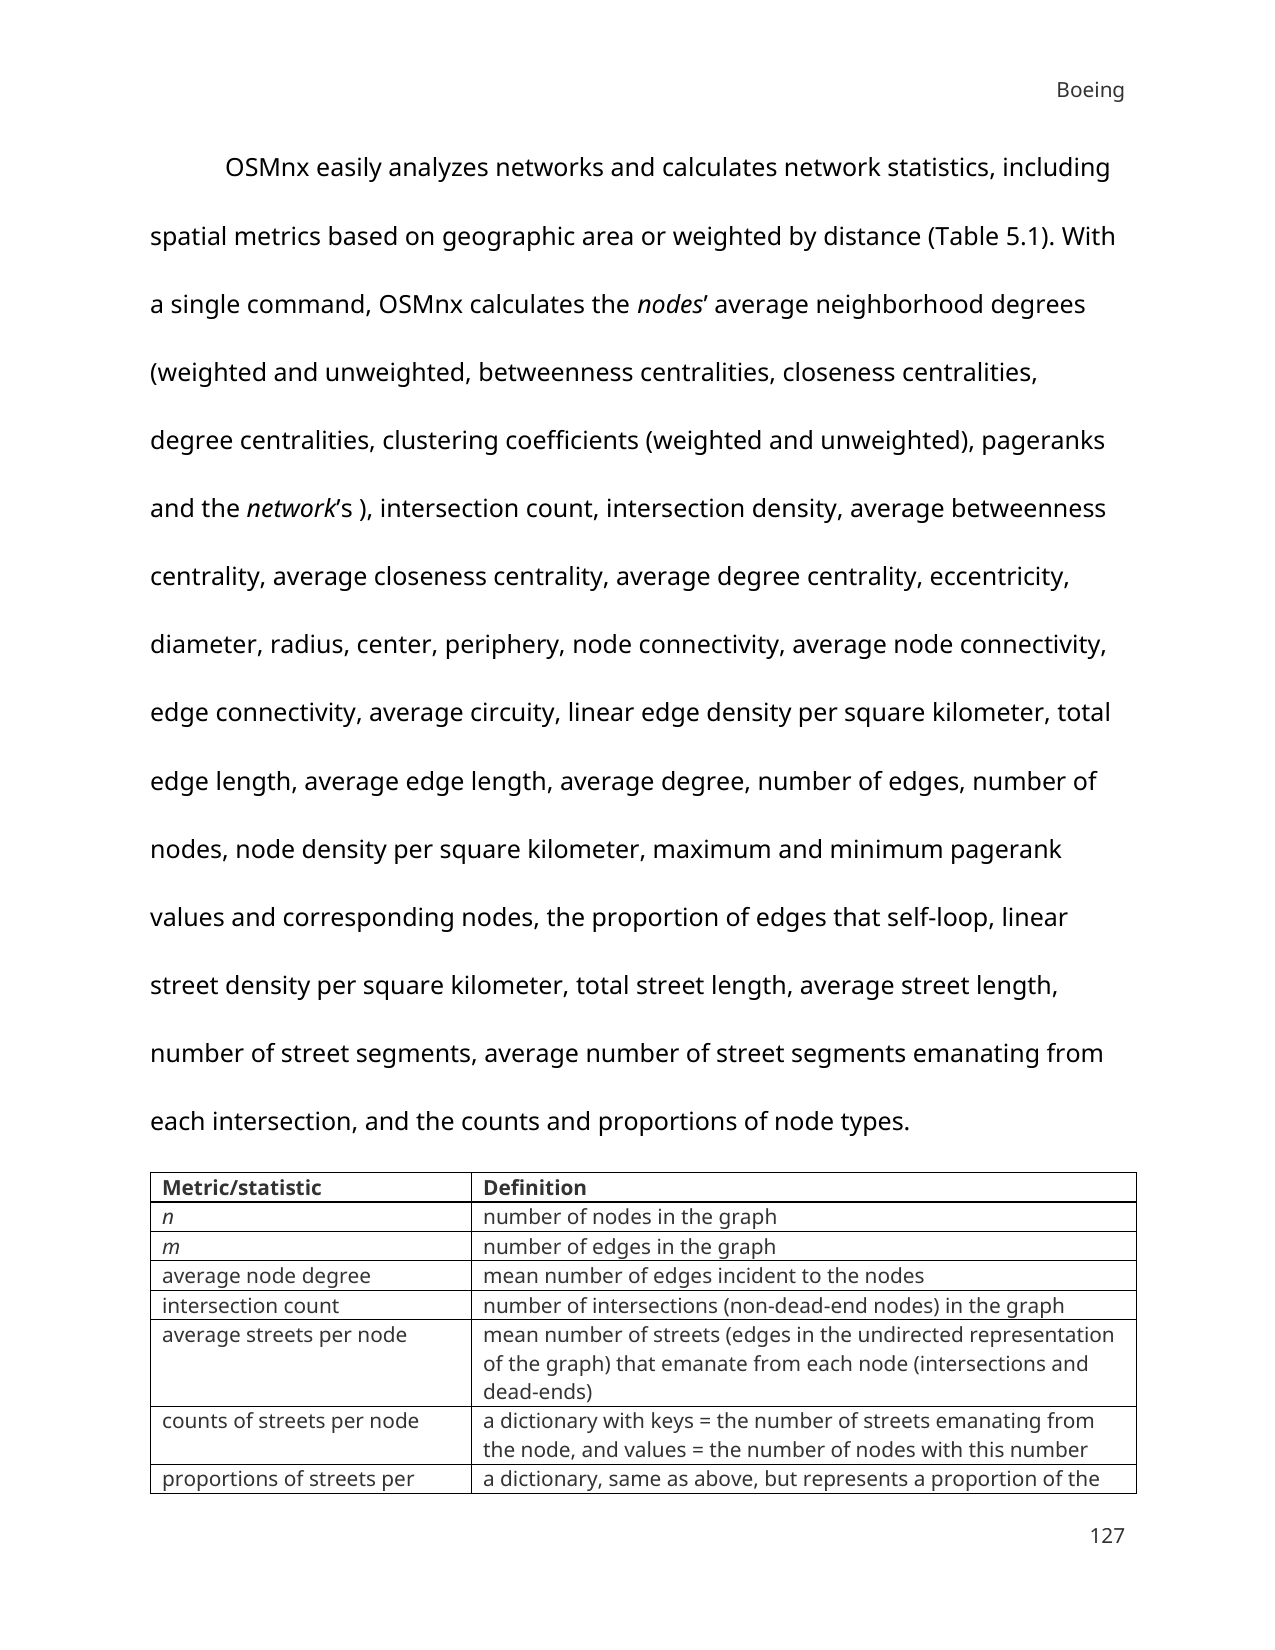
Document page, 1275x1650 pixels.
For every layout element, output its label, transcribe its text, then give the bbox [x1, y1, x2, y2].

table_cell number of intersections (non-dead-end nodes) in the graph [472, 1291, 1136, 1319]
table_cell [472, 1465, 1136, 1493]
table_cell mean number of edges incident to the nodes [472, 1261, 1136, 1290]
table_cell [151, 1465, 471, 1493]
table_header Definition [472, 1173, 1136, 1201]
table_cell number of edges in the graph [472, 1232, 1136, 1260]
table_cell counts of streets per node [151, 1407, 471, 1463]
table_cell a dictionary with keys = the number of streets emanating from the node, and values = the number of nodes with this number [472, 1407, 1136, 1463]
table_cell number of nodes in the graph [472, 1203, 1136, 1231]
table_cell n [151, 1203, 471, 1231]
table_header Metric/statistic [151, 1173, 471, 1201]
text OSMnx easily analyzes networks and calculates network statistics, including spatial metrics based on geographic area or weighted by distance (Table 5.1). With a single command, OSMnx calculates the nodes’ average neighborhood degrees (weighted and unweighted, betweenness centralities, closeness centralities, degree centralities, clustering coefficients (weighted and unweighted), pageranks and the network’s ), intersection count, intersection density, average betweenness centrality, average closeness centrality, average degree centrality, eccentricity, diameter, radius, center, periphery, node connectivity, average node connectivity, edge connectivity, average circuity, linear edge density per square kilometer, total edge length, average edge length, average degree, number of edges, number of nodes, node density per square kilometer, maximum and minimum pagerank values and corresponding nodes, the proportion of edges that self-loop, linear street density per square kilometer, total street length, average street length, number of street segments, average number of street segments emanating from each intersection, and the counts and proportions of node types. [150, 150, 1125, 1138]
table_cell mean number of streets (edges in the undirected representation of the graph) that emanate from each node (intersections and dead-ends) [472, 1320, 1136, 1406]
table_cell m [151, 1232, 471, 1260]
table_cell average node degree [151, 1261, 471, 1290]
table_cell intersection count [151, 1291, 471, 1319]
table_cell average streets per node [151, 1320, 471, 1406]
